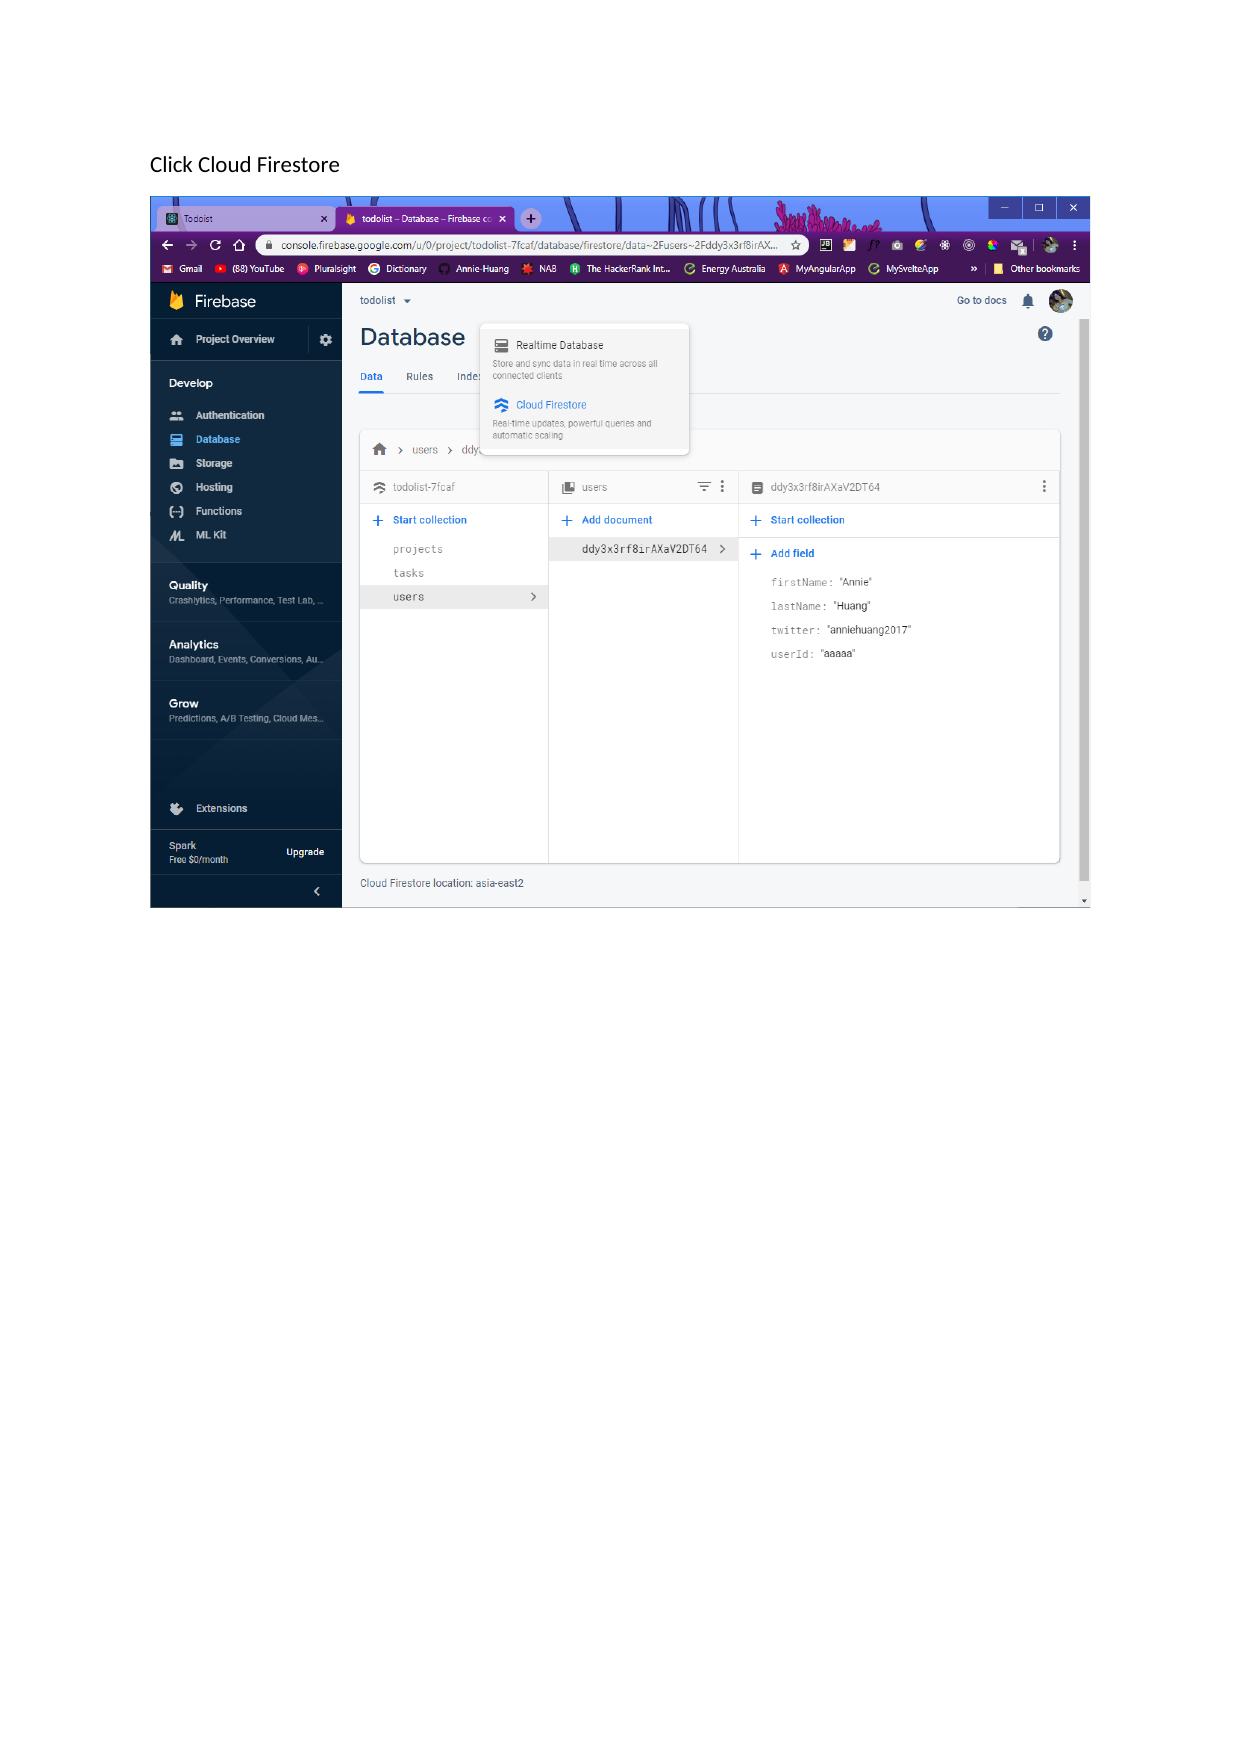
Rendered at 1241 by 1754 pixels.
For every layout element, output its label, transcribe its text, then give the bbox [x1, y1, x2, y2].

picture [150, 196, 1091, 908]
text Click Cloud Firestore [150, 150, 1090, 178]
